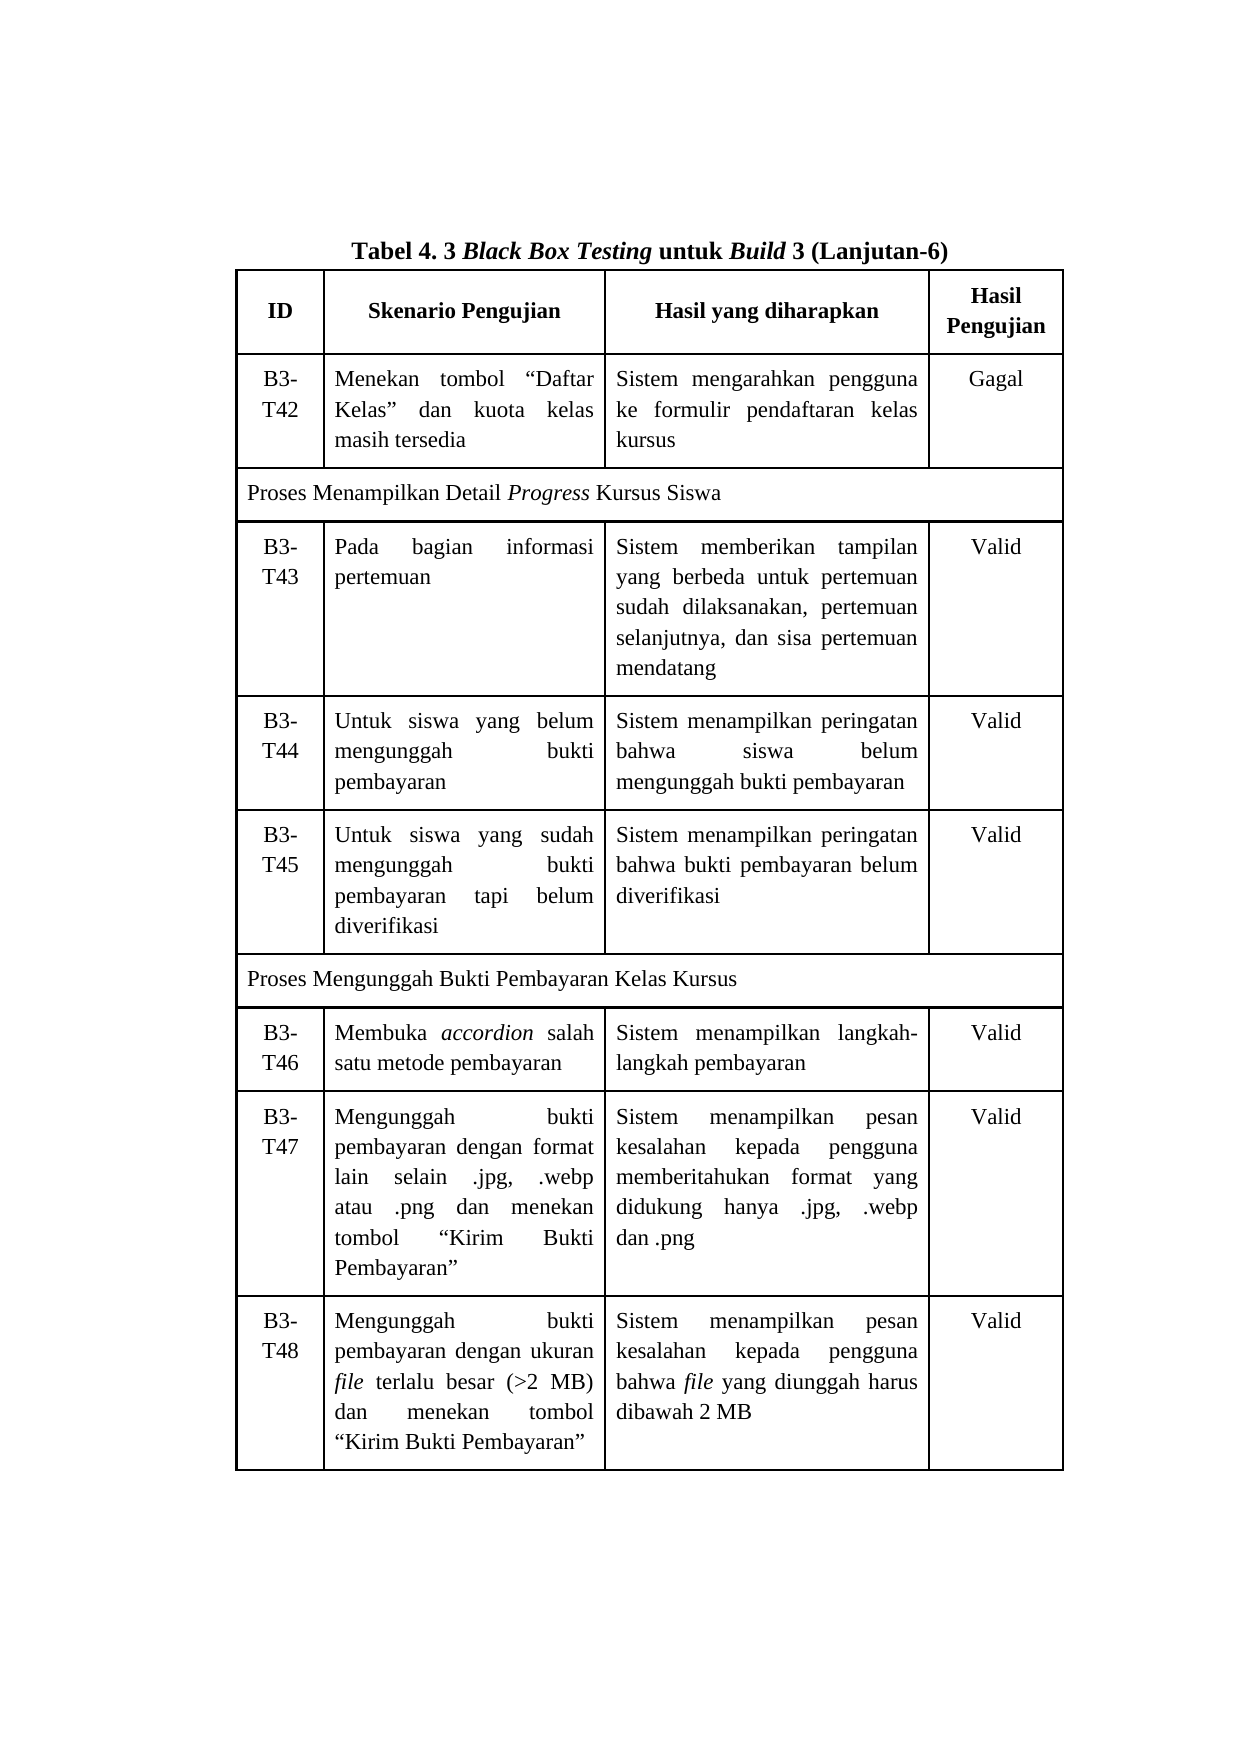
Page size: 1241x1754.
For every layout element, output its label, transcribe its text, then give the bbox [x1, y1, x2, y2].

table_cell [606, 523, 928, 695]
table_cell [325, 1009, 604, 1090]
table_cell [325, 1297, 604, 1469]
text Tabel 4. 3 Black Box Testing untuk Build 3 (Lanjutan-6) [236, 236, 1063, 265]
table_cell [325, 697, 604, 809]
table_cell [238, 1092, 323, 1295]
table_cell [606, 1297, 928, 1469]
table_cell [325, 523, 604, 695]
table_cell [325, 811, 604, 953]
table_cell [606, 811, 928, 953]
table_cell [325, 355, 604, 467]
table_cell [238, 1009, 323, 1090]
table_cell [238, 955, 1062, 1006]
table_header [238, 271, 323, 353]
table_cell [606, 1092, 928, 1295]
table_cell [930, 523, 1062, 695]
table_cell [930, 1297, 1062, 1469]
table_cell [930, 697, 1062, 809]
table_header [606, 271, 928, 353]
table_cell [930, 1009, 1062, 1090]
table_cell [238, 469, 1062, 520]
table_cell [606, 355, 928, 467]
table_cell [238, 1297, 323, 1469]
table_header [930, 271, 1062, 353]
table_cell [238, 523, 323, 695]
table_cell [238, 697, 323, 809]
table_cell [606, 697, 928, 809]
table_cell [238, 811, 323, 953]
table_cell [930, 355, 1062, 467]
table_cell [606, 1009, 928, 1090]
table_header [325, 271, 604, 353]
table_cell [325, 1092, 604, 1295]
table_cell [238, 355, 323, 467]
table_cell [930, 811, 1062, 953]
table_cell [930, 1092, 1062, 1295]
